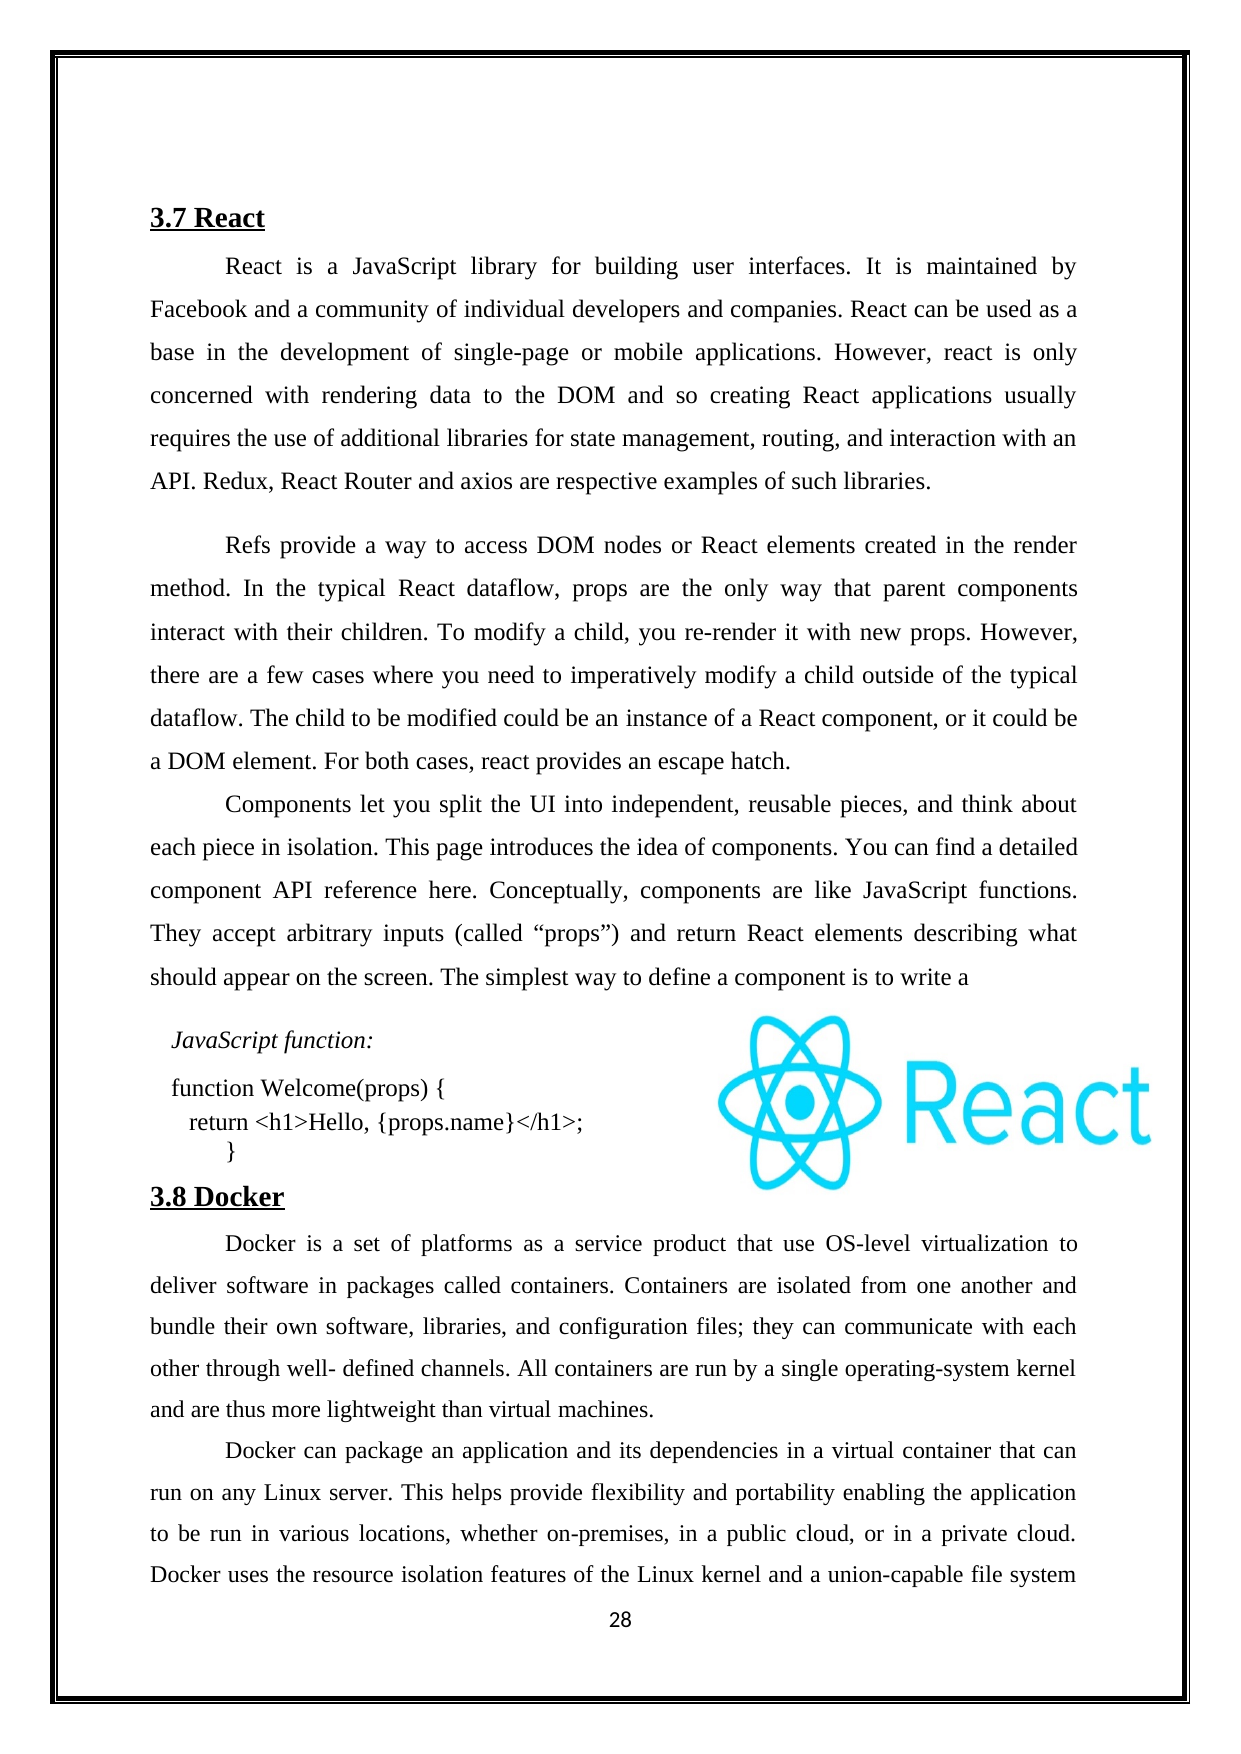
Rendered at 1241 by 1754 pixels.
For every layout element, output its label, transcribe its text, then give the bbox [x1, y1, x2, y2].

picture [712, 1004, 1099, 1202]
text return <h1>Hello, {props.name}</h1>; [189, 1107, 712, 1136]
text Components let you split the UI into independent, reusable pieces, and think about each piece in isolation. This page introduces the idea of components. You can find a detailed component API reference here. Conceptually, components are like JavaScript functions. They accept arbitrary inputs (called “props”) and return React elements describing what should appear on the screen. The simplest way to define a component is to write a [150, 789, 1078, 990]
text } [150, 1136, 712, 1165]
text JavaScript function: [171, 1025, 712, 1054]
text Refs provide a way to access DOM nodes or React elements created in the render method. In the typical React dataflow, props are the only way that parent components interact with their children. To modify a child, you re-render it with new props. However, there are a few cases where you need to imperatively modify a child outside of the typical dataflow. The child to be modified could be an instance of a React component, or it could be a DOM element. For both cases, react provides an escape hatch. [150, 530, 1078, 775]
text Docker is a set of platforms as a service product that use OS-level virtualization to deliver software in packages called containers. Containers are isolated from one another and bundle their own software, libraries, and configuration files; they can communicate with each other through well- defined channels. All containers are run by a single operating-system kernel and are thus more lightweight than virtual machines. [150, 1229, 1078, 1422]
text React is a JavaScript library for building user interfaces. It is maintained by Facebook and a community of individual developers and companies. React can be used as a base in the development of single-page or mobile applications. However, react is only concerned with rendering data to the DOM and so creating React applications usually requires the use of additional libraries for state management, routing, and interaction with an API. Redux, React Router and axios are respective examples of such libraries. [150, 251, 1078, 495]
text 3.8 Docker [150, 1179, 1078, 1213]
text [150, 1436, 1078, 1588]
text 3.7 React [150, 200, 1078, 234]
text function Welcome(props) { [171, 1073, 712, 1102]
